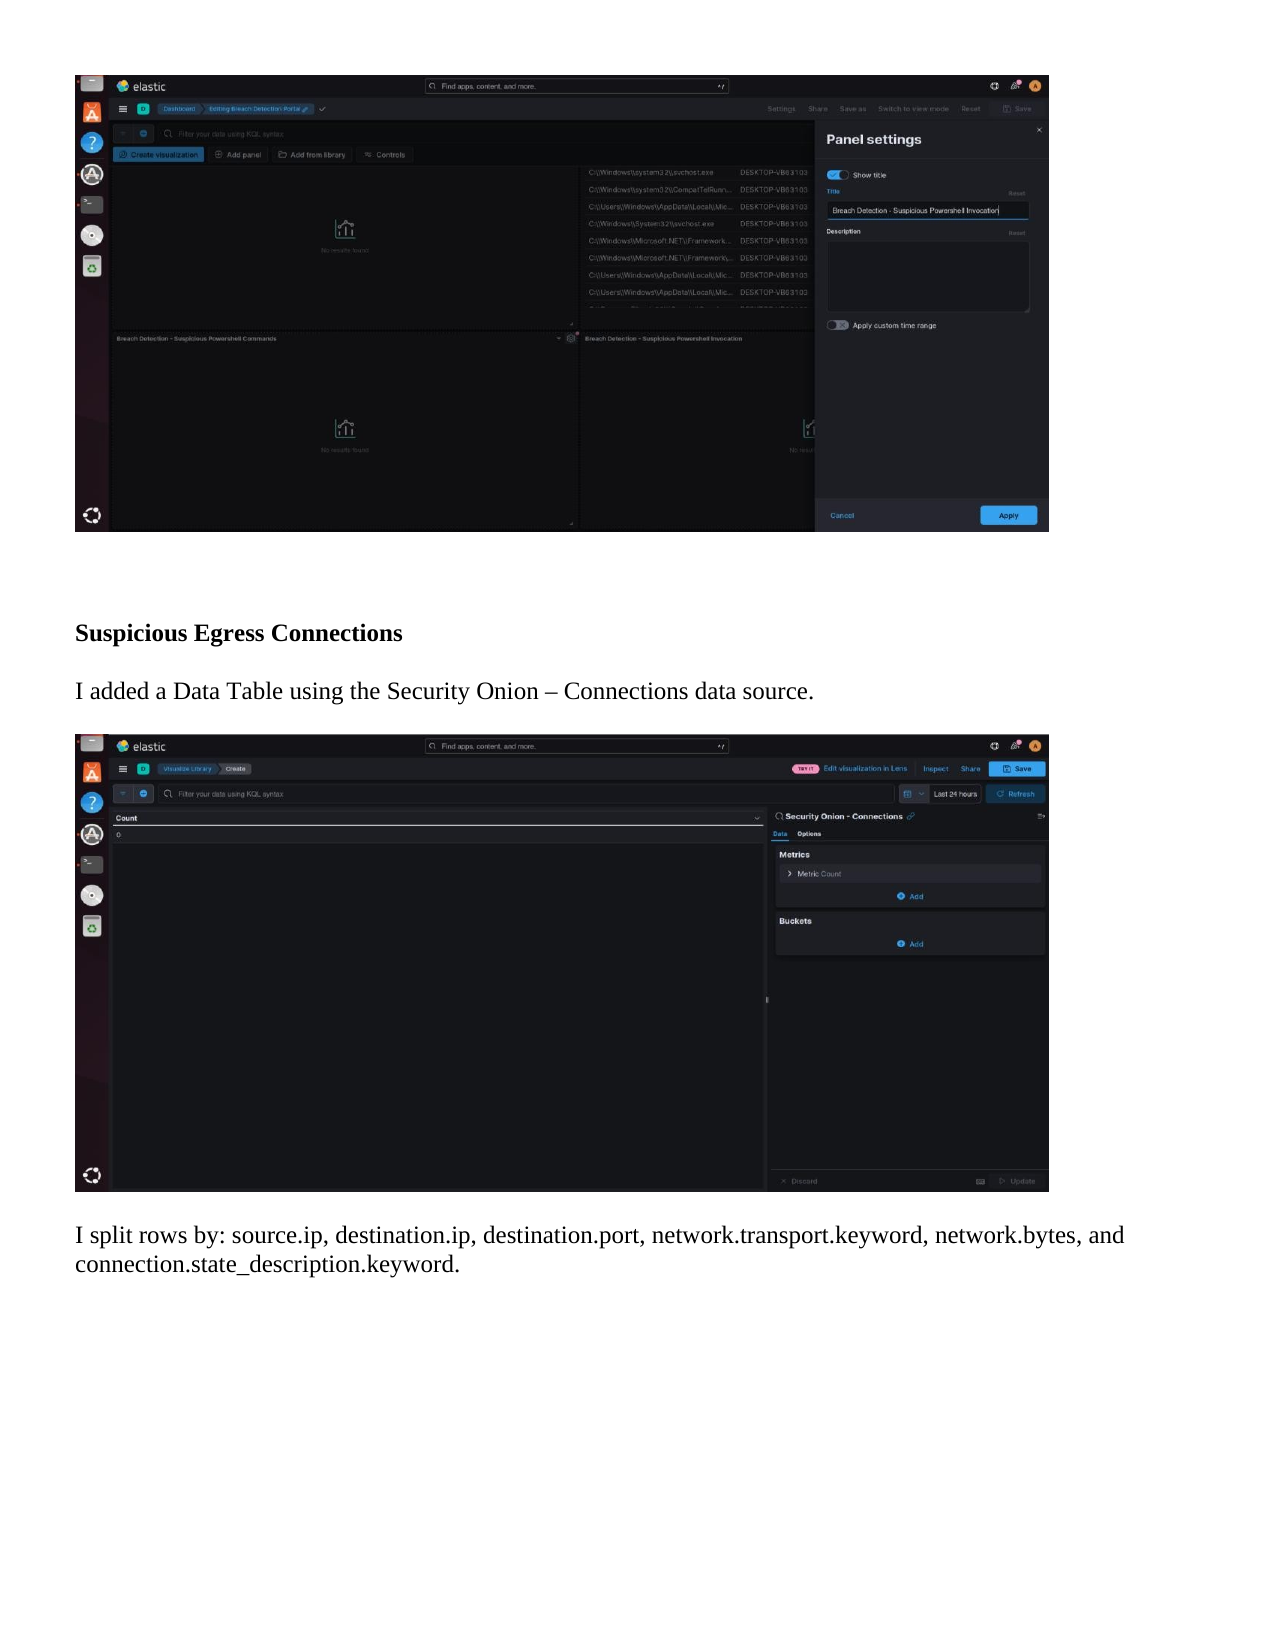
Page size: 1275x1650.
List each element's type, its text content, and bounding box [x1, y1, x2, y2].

text I added a Data Table using the Security Onion – Connections data source. [75, 676, 1200, 705]
text Suspicious Egress Connections [75, 618, 1200, 647]
picture [75, 75, 1049, 532]
text I split rows by: source.ip, destination.ip, destination.port, network.transport.keyword, network.bytes, and connection.state_description.keyword. [75, 1220, 1200, 1278]
picture [75, 734, 1049, 1192]
